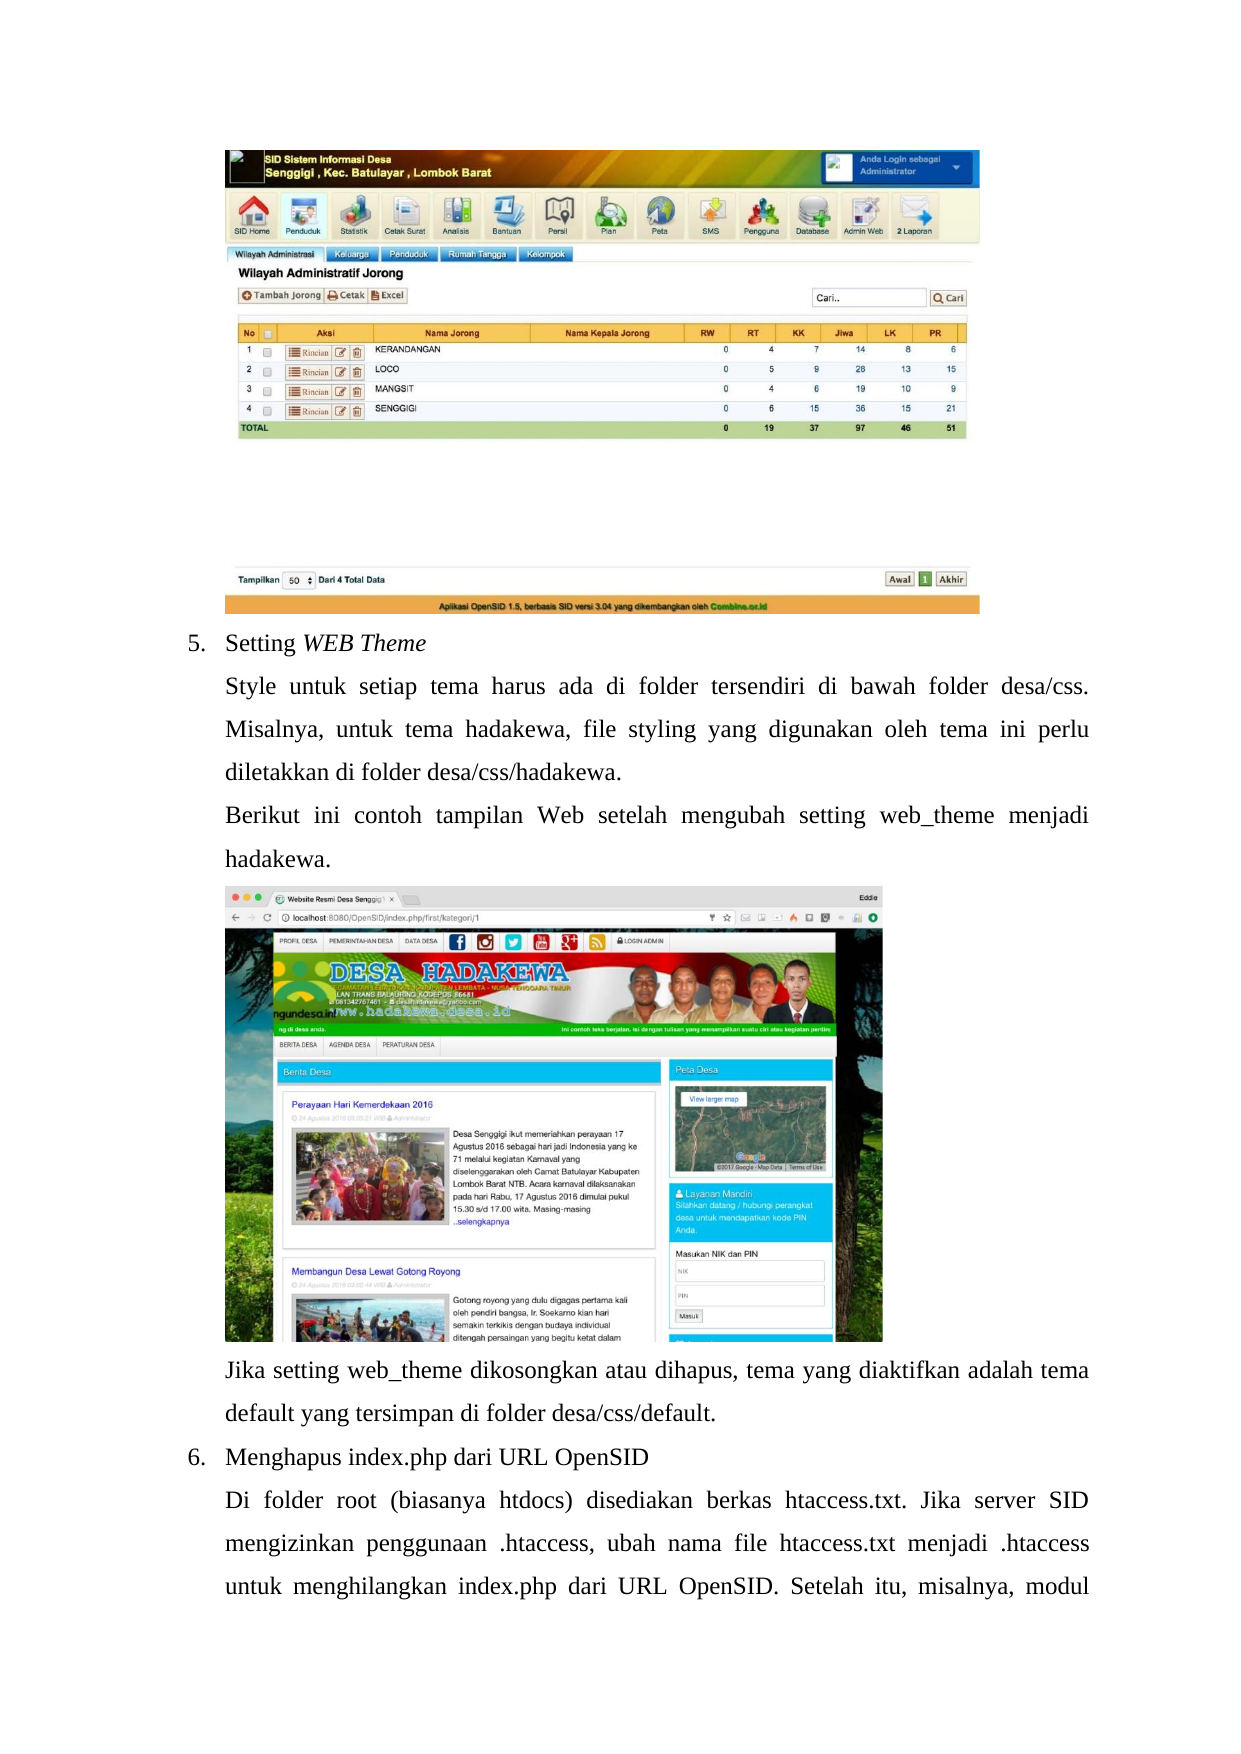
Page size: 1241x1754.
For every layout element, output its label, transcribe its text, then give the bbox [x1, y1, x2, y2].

picture [225, 150, 980, 614]
list Jika setting web_theme dikosongkan atau dihapus, tema yang diaktifkan adalah tema default yang tersimpan di folder desa/css/default. [225, 1355, 1090, 1427]
picture [225, 886, 883, 1342]
list Style untuk setiap tema harus ada di folder tersendiri di bawah folder desa/css. Misalnya, untuk tema hadakewa, file styling yang digunakan oleh tema ini perlu diletakkan di folder desa/css/hadakewa. [225, 671, 1090, 786]
list Menghapus index.php dari URL OpenSID [187, 1442, 1090, 1470]
list Berikut ini contoh tampilan Web setelah mengubah setting web_theme menjadi hadakewa. [225, 801, 1090, 872]
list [225, 1485, 1090, 1600]
list Setting WEB Theme [187, 628, 1090, 657]
